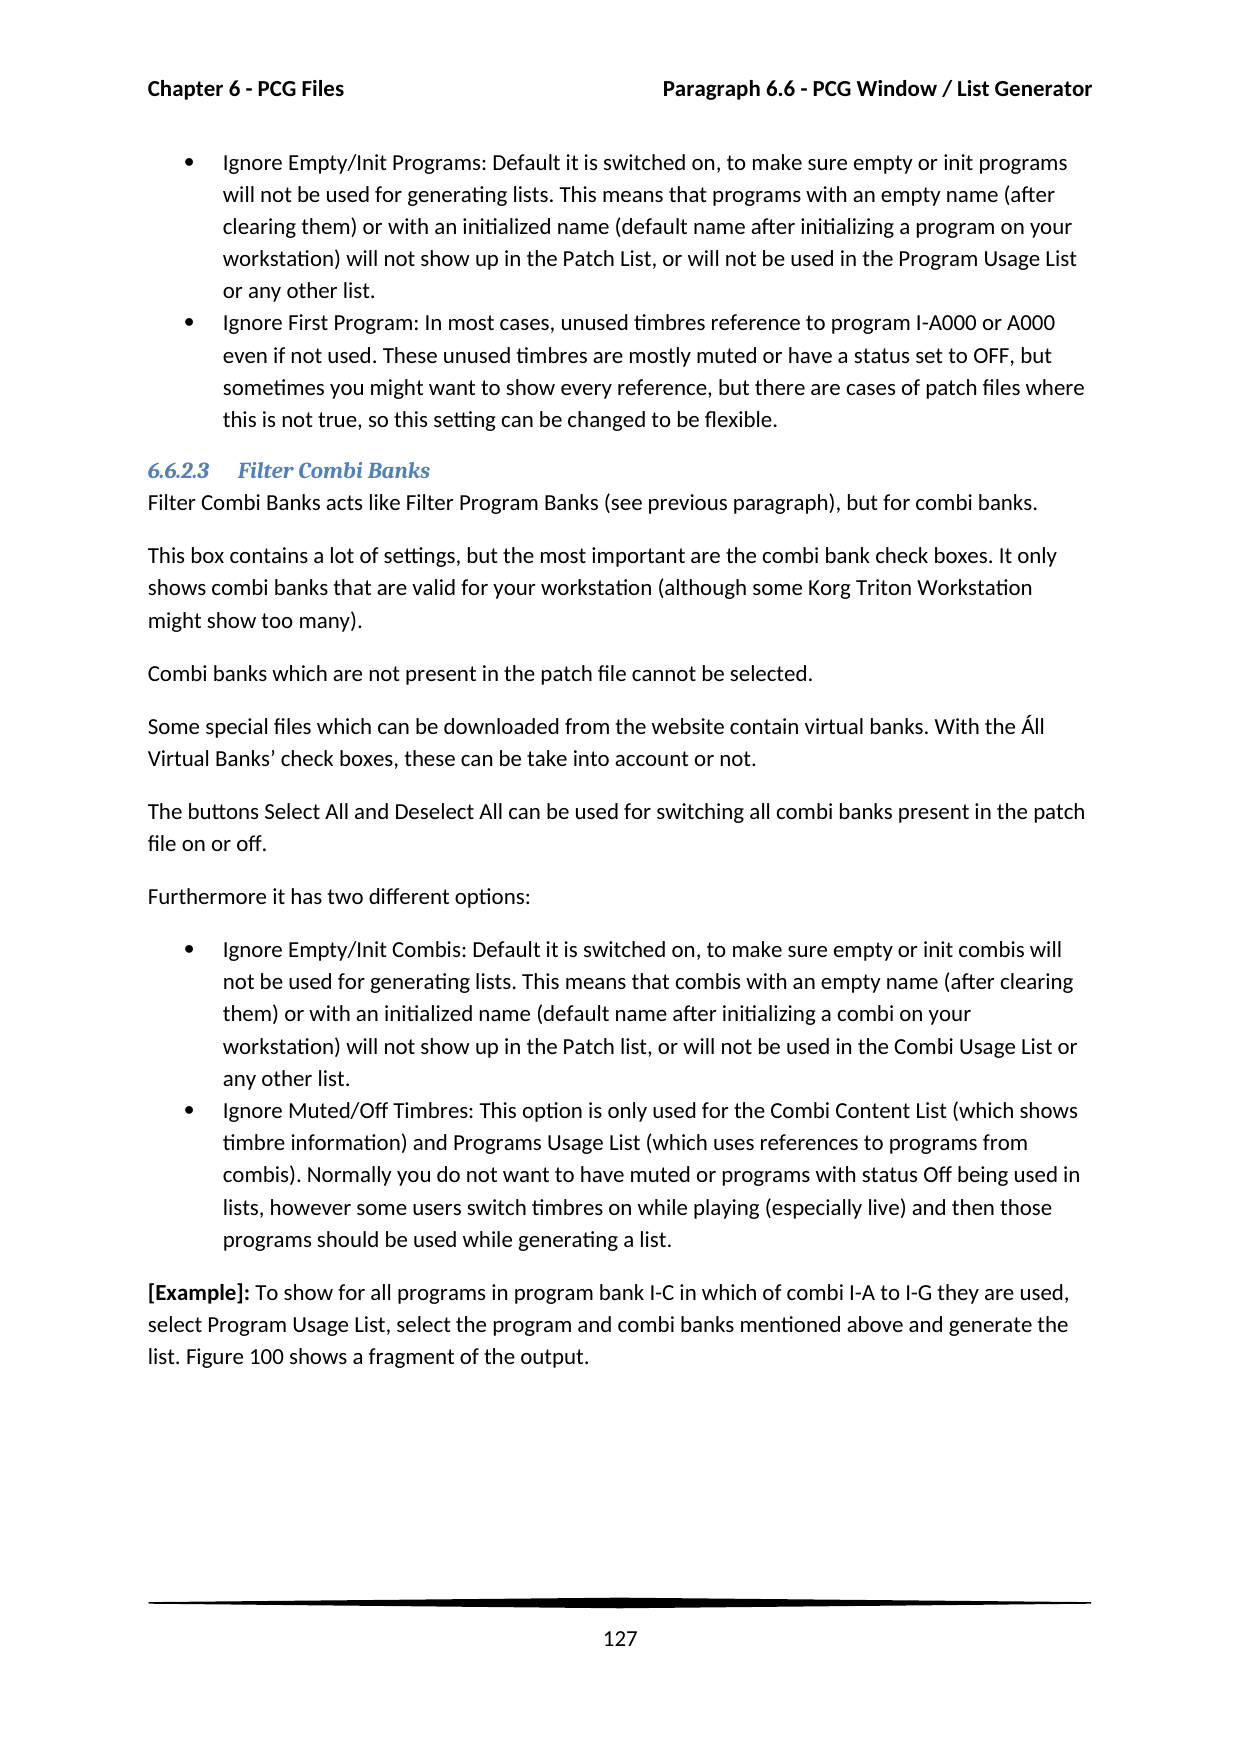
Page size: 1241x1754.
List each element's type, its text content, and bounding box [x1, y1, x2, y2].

text Furthermore it has two different options: [148, 882, 1093, 910]
subtitle Filter Combi Banks [148, 458, 1093, 484]
text Some special files which can be downloaded from the website contain virtual banks. With the Áll Virtual Banks’ check boxes, these can be take into account or not. [148, 712, 1093, 772]
list Ignore Empty/Init Programs: Default it is switched on, to make sure empty or init programs will not be used for generating lists. This means that programs with an empty name (after clearing them) or with an initialized name (default name after initializing a program on your workstation) will not show up in the Patch List, or will not be used in the Program Usage List or any other list. [185, 148, 1093, 304]
list Ignore First Program: In most cases, unused timbres reference to program I-A000 or A000 even if not used. These unused timbres are mostly muted or have a status set to OFF, but sometimes you might want to show every reference, but there are cases of patch files where this is not true, so this setting can be changed to be flexible. [185, 308, 1093, 433]
text Filter Combi Banks acts like Filter Program Banks (see previous paragraph), but for combi banks. [148, 488, 1093, 516]
text This box contains a lot of settings, but the most important are the combi bank check boxes. It only shows combi banks that are valid for your workstation (although some Korg Triton Workstation might show too many). [148, 541, 1093, 634]
list Ignore Muted/Off Timbres: This option is only used for the Combi Content List (which shows timbre information) and Programs Usage List (which uses references to programs from combis). Normally you do not want to have muted or programs with status Off being used in lists, however some users switch timbres on while playing (especially live) and then those programs should be used while generating a list. [185, 1096, 1093, 1253]
text Combi banks which are not present in the patch file cannot be selected. [148, 659, 1093, 687]
text The buttons Select All and Deselect All can be used for switching all combi banks present in the patch file on or off. [148, 797, 1093, 857]
list Ignore Empty/Init Combis: Default it is switched on, to make sure empty or init combis will not be used for generating lists. This means that combis with an empty name (after clearing them) or with an initialized name (default name after initializing a combi on your workstation) will not show up in the Patch list, or will not be used in the Combi Usage List or any other list. [185, 935, 1093, 1092]
